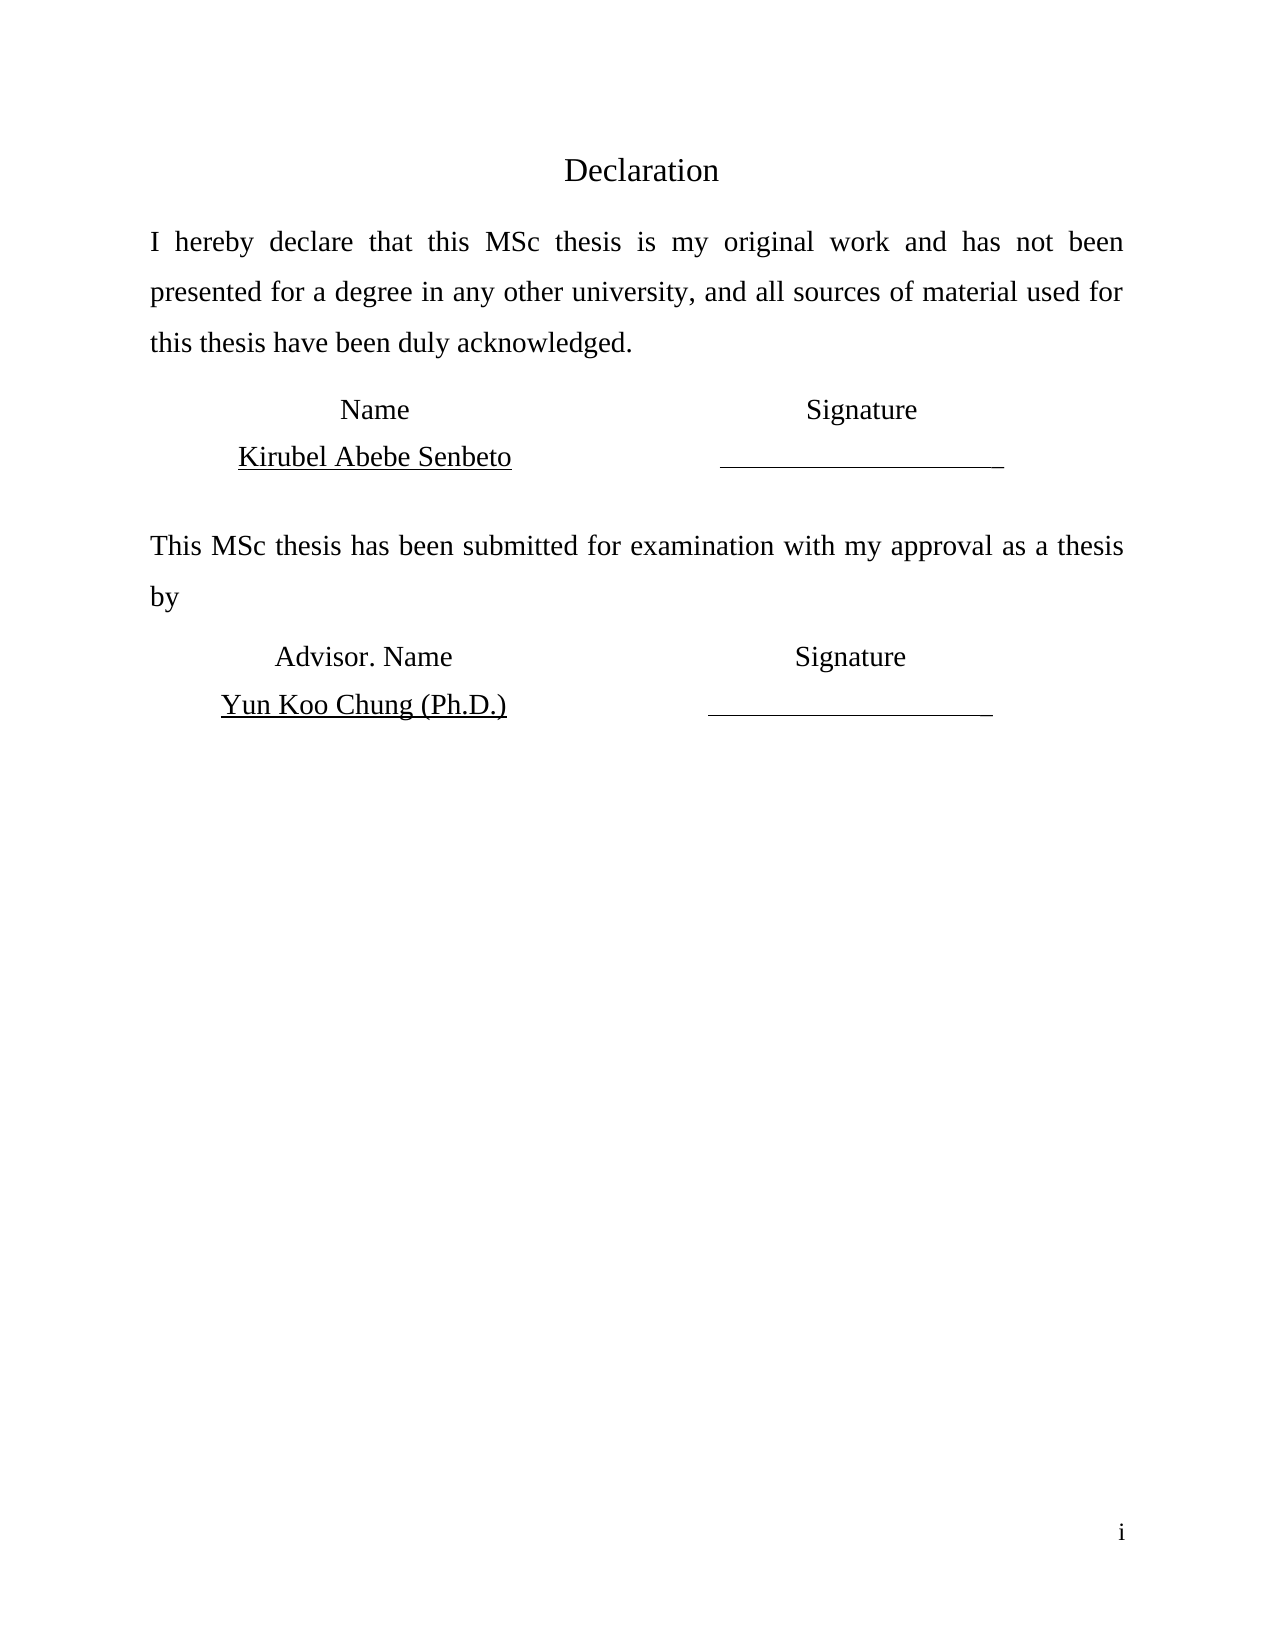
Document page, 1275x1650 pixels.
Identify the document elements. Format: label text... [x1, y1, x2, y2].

table_header Signature [600, 392, 1124, 439]
table_header Advisor. Name [139, 640, 588, 687]
table_header Signature [588, 640, 1113, 687]
text This MSc thesis has been submitted for examination with my approval as a thesis by [150, 528, 1125, 612]
table_cell Yun Koo Chung (Ph.D.) [139, 688, 588, 735]
text I hereby declare that this MSc thesis is my original work and has not been presented for a degree in any other university, and all sources of material used for this thesis have been duly acknowledged. [150, 224, 1125, 358]
table_cell Kirubel Abebe Senbeto [150, 440, 599, 487]
table_cell _ [588, 688, 1113, 735]
text Declaration [150, 150, 1125, 188]
table_header Name [150, 392, 599, 439]
table_cell _ [600, 440, 1124, 487]
